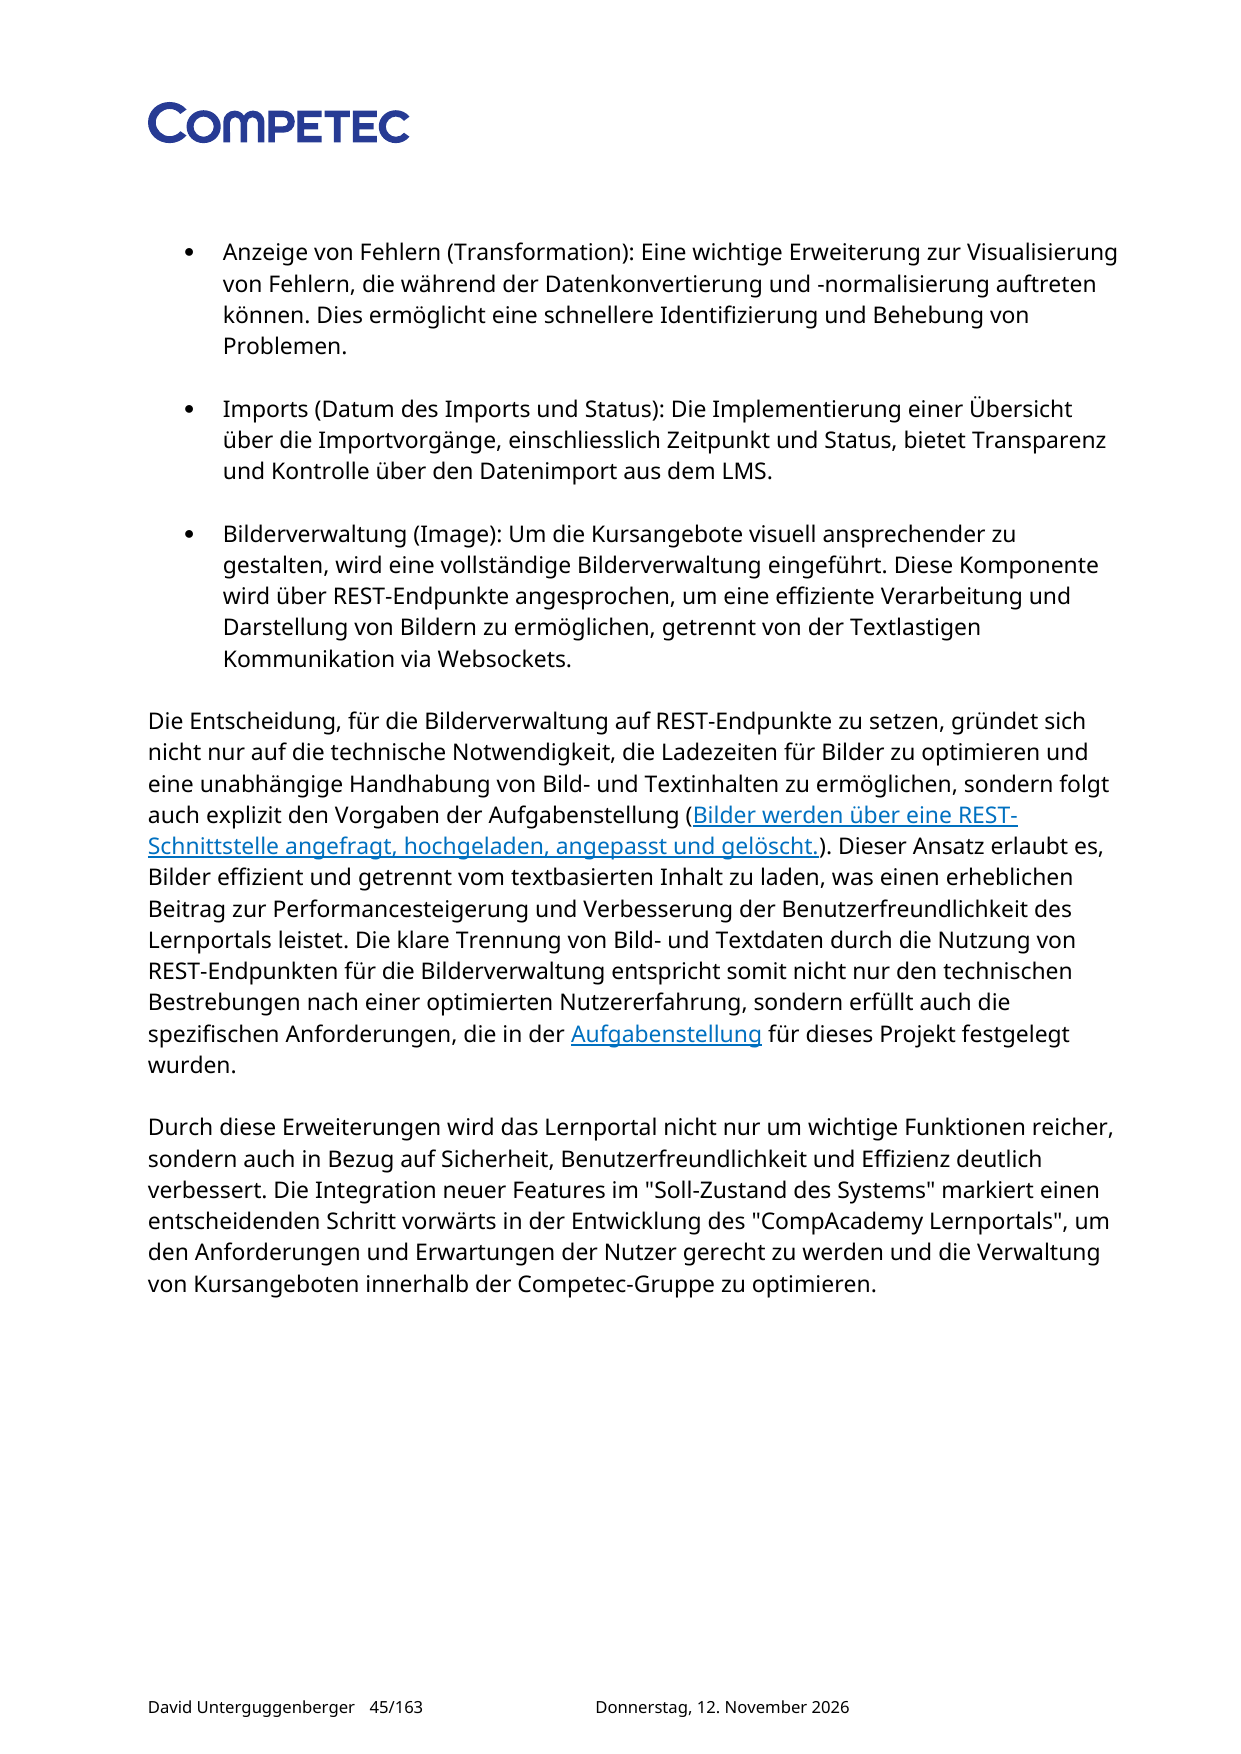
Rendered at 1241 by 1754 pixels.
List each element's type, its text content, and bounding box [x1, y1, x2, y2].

text Durch diese Erweiterungen wird das Lernportal nicht nur um wichtige Funktionen reicher, sondern auch in Bezug auf Sicherheit, Benutzerfreundlichkeit und Effizienz deutlich verbessert. Die Integration neuer Features im "Soll-Zustand des Systems" markiert einen entscheidenden Schritt vorwärts in der Entwicklung des "CompAcademy Lernportals", um den Anforderungen und Erwartungen der Nutzer gerecht zu werden und die Verwaltung von Kursangeboten innerhalb der Competec-Gruppe zu optimieren. [148, 1111, 1122, 1299]
list Anzeige von Fehlern (Transformation): Eine wichtige Erweiterung zur Visualisierung von Fehlern, die während der Datenkonvertierung und -normalisierung auftreten können. Dies ermöglicht eine schnellere Identifizierung und Behebung von Problemen. [185, 236, 1122, 361]
list Imports (Datum des Imports und Status): Die Implementierung einer Übersicht über die Importvorgänge, einschliesslich Zeitpunkt und Status, bietet Transparenz und Kontrolle über den Datenimport aus dem LMS. [185, 392, 1122, 486]
list Bilderverwaltung (Image): Um die Kursangebote visuell ansprechender zu gestalten, wird eine vollständige Bilderverwaltung eingeführt. Diese Komponente wird über REST-Endpunkte angesprochen, um eine effiziente Verarbeitung und Darstellung von Bildern zu ermöglichen, getrennt von der Textlastigen Kommunikation via Websockets. [185, 517, 1122, 674]
text Die Entscheidung, für die Bilderverwaltung auf REST-Endpunkte zu setzen, gründet sich nicht nur auf die technische Notwendigkeit, die Ladezeiten für Bilder zu optimieren und eine unabhängige Handhabung von Bild- und Textinhalten zu ermöglichen, sondern folgt auch explizit den Vorgaben der Aufgabenstellung (Bilder werden über eine REST-Schnittstelle angefragt, hochgeladen, angepasst und gelöscht.). Dieser Ansatz erlaubt es, Bilder effizient und getrennt vom textbasierten Inhalt zu laden, was einen erheblichen Beitrag zur Performancesteigerung und Verbesserung der Benutzerfreundlichkeit des Lernportals leistet. Die klare Trennung von Bild- und Textdaten durch die Nutzung von REST-Endpunkten für die Bilderverwaltung entspricht somit nicht nur den technischen Bestrebungen nach einer optimierten Nutzererfahrung, sondern erfüllt auch die spezifischen Anforderungen, die in der Aufgabenstellung für dieses Projekt festgelegt wurden. [148, 705, 1122, 1080]
